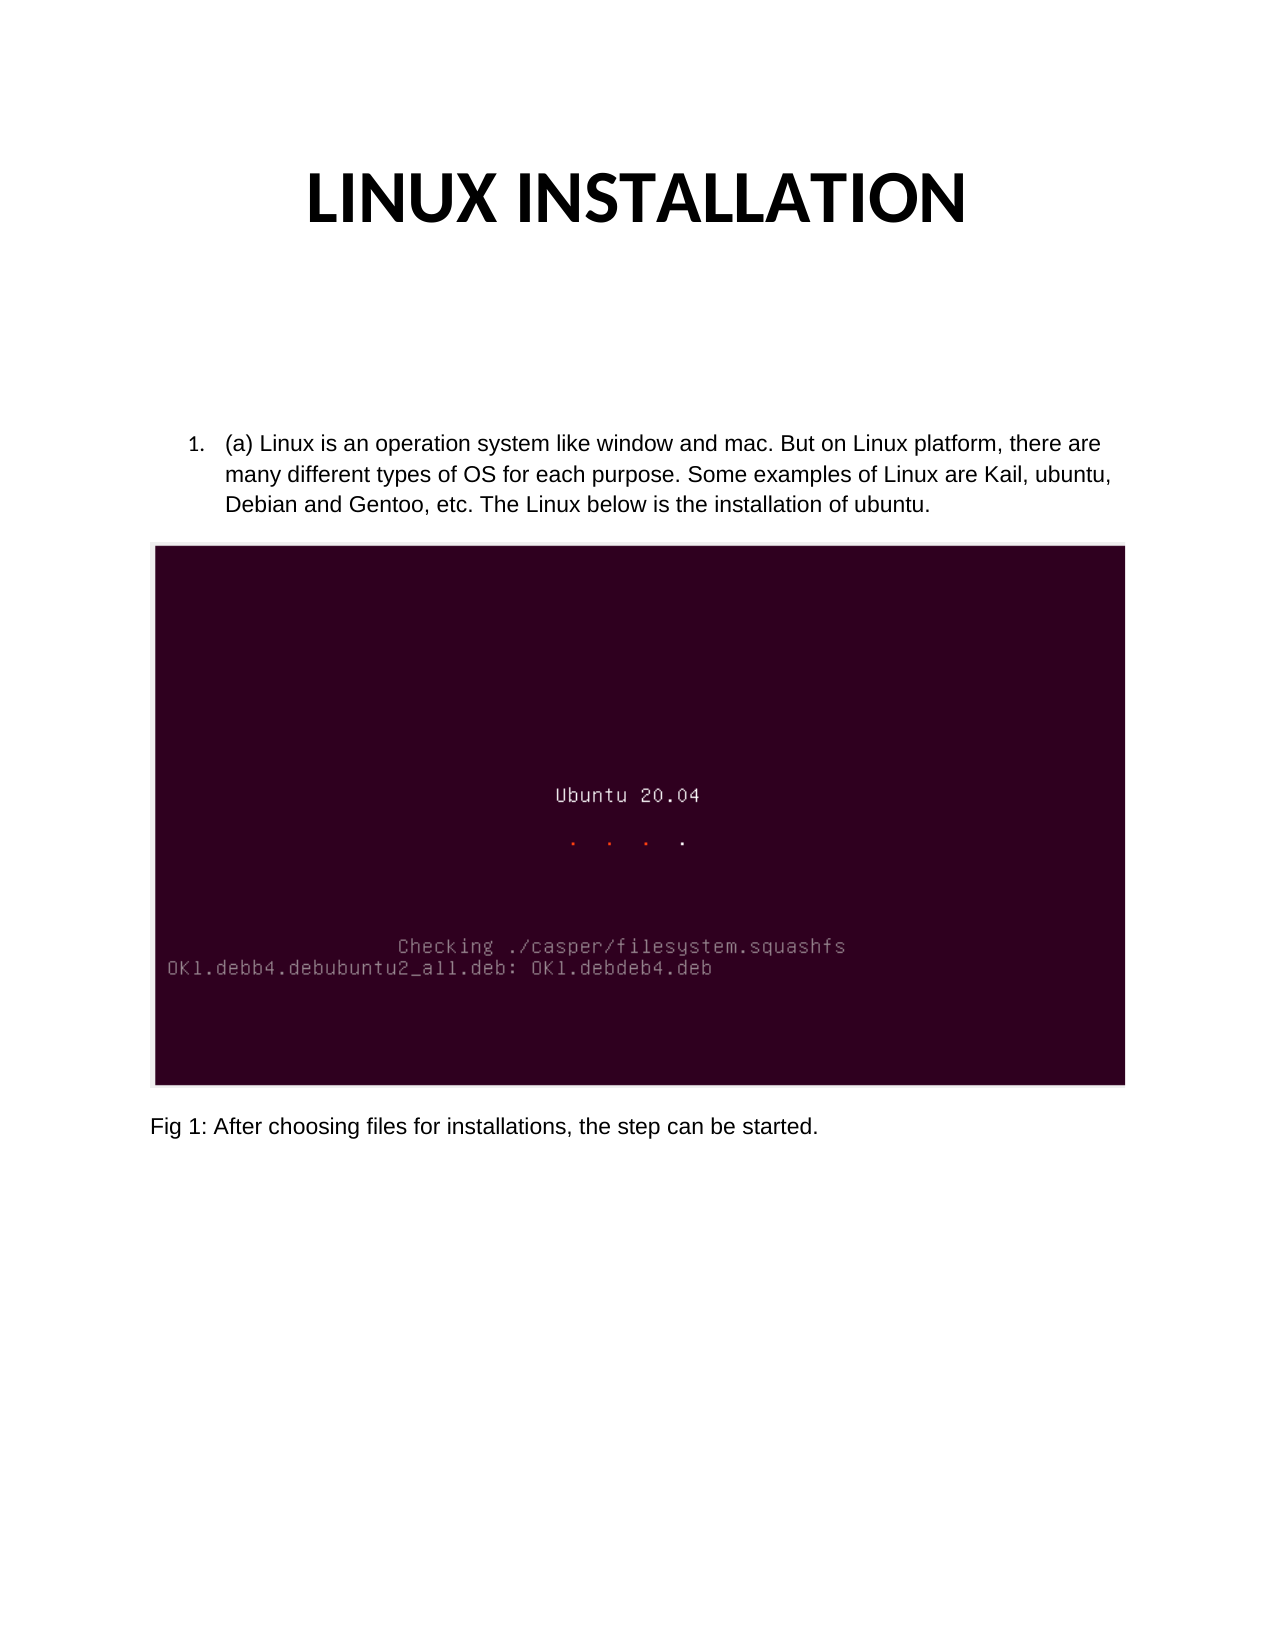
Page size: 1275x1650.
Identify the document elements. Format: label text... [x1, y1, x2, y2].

list (a) Linux is an operation system like window and mac. But on Linux platform, there are many different types of OS for each purpose. Some examples of Linux are Kail, ubuntu, Debian and Gentoo, etc. The Linux below is the installation of ubuntu. [187, 429, 1125, 518]
text LINUX INSTALLATION [150, 150, 1125, 242]
picture [150, 542, 1125, 1088]
text Fig 1: After choosing files for installations, the step can be started. [150, 1113, 1125, 1139]
